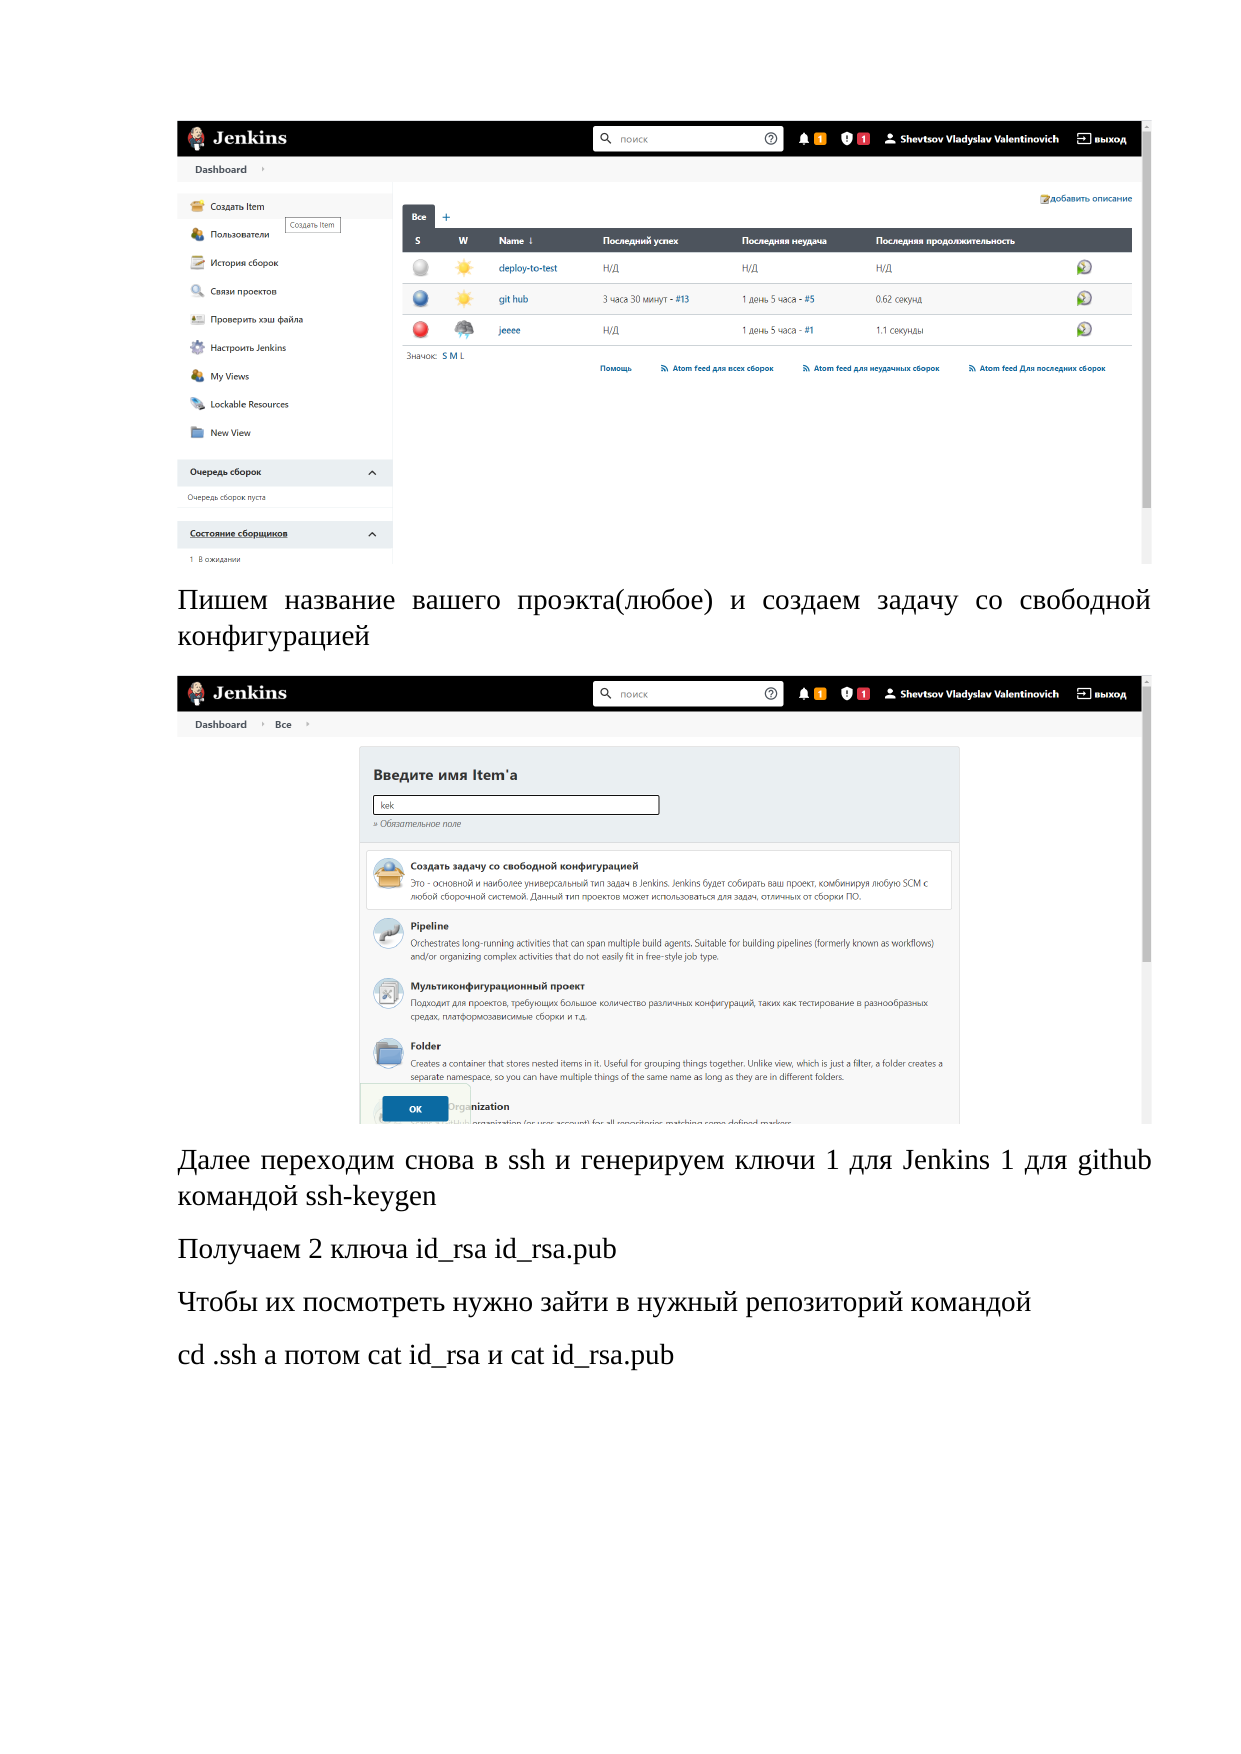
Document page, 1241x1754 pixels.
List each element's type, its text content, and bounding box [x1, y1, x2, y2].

text Далее переходим снова в ssh и генерируем ключи 1 для Jenkins 1 для github командой ssh-keygen [177, 1142, 1152, 1212]
picture [177, 671, 1152, 1124]
text cd .ssh а потом cat id_rsa и cat id_rsa.pub [177, 1337, 1152, 1370]
text Чтобы их посмотреть нужно зайти в нужный репозиторий командой [177, 1284, 1152, 1318]
text Получаем 2 ключа id_rsa id_rsa.pub [177, 1231, 1152, 1265]
picture [177, 118, 1152, 564]
text Пишем название вашего проэкта(любое) и создаем задачу со свободной конфигурацией [177, 582, 1152, 652]
